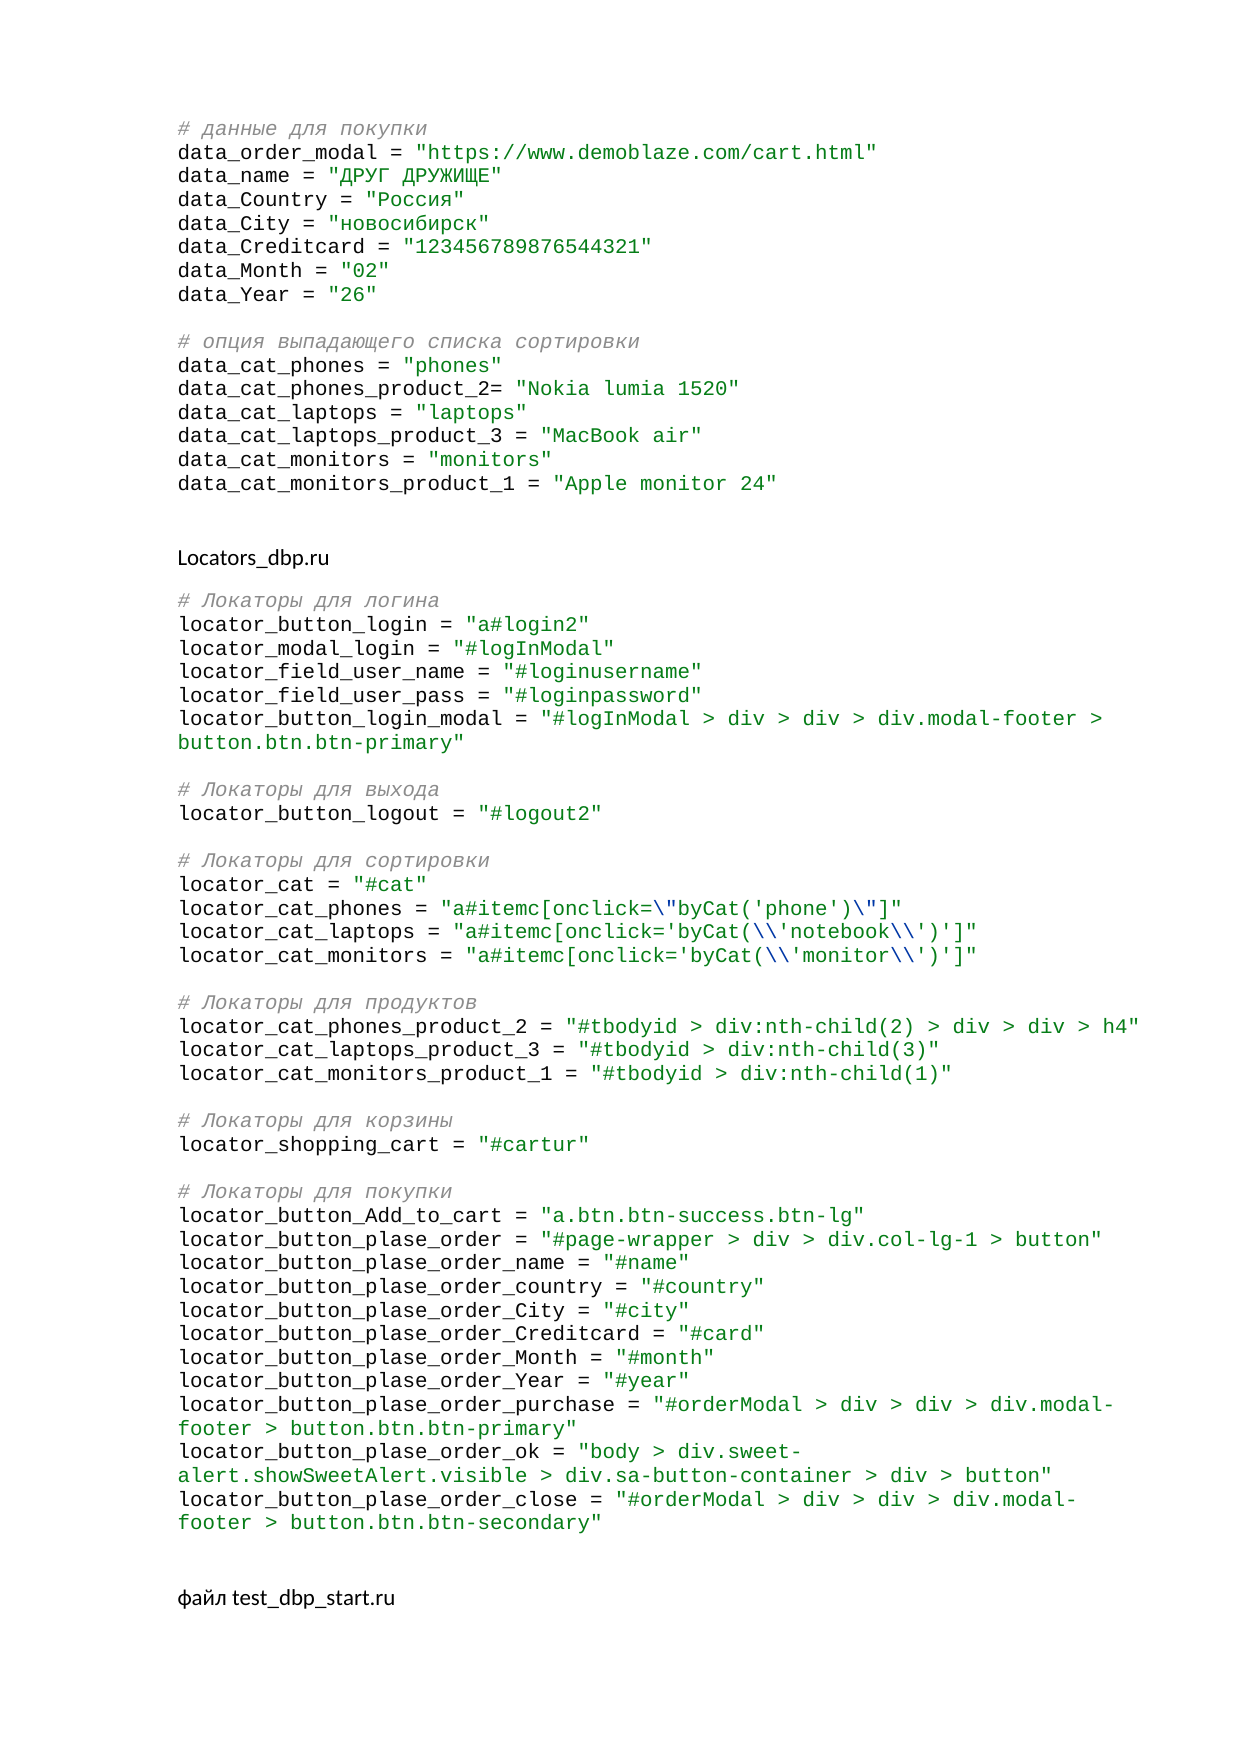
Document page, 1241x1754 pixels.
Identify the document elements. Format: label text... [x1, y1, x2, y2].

text Locators_dbp.ru [177, 543, 1152, 571]
text файл test_dbp_start.ru [177, 1583, 1152, 1611]
text # Локаторы для логина locator_button_login = "a#login2" locator_modal_login = "#logInModal" locator_field_user_name = "#loginusername" locator_field_user_pass = "#loginpassword" locator_button_login_modal = "#logInModal > div > div > div.modal-footer > button.btn.btn-primary" # Локаторы для выхода locator_button_logout = "#logout2" # Локаторы для сортировки locator_cat = "#cat" locator_cat_phones = "a#itemc[onclick=\"byCat('phone')\"]" locator_cat_laptops = "a#itemc[onclick='byCat(\\'notebook\\')']" locator_cat_monitors = "a#itemc[onclick='byCat(\\'monitor\\')']" # Локаторы для продуктов locator_cat_phones_product_2 = "#tbodyid > div:nth-child(2) > div > div > h4" locator_cat_laptops_product_3 = "#tbodyid > div:nth-child(3)" locator_cat_monitors_product_1 = "#tbodyid > div:nth-child(1)" # Локаторы для корзины locator_shopping_cart = "#cartur" # Локаторы для покупки locator_button_Add_to_cart = "a.btn.btn-success.btn-lg" locator_button_plase_order = "#page-wrapper > div > div.col-lg-1 > button" locator_button_plase_order_name = "#name" locator_button_plase_order_country = "#country" locator_button_plase_order_City = "#city" locator_button_plase_order_Creditcard = "#card" locator_button_plase_order_Month = "#month" locator_button_plase_order_Year = "#year" locator_button_plase_order_purchase = "#orderModal > div > div > div.modal-footer > button.btn.btn-primary" locator_button_plase_order_ok = "body > div.sweet-alert.showSweetAlert.visible > div.sa-button-container > div > button" locator_button_plase_order_close = "#orderModal > div > div > div.modal-footer > button.btn.btn-secondary" [177, 590, 1152, 1536]
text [177, 118, 1152, 496]
